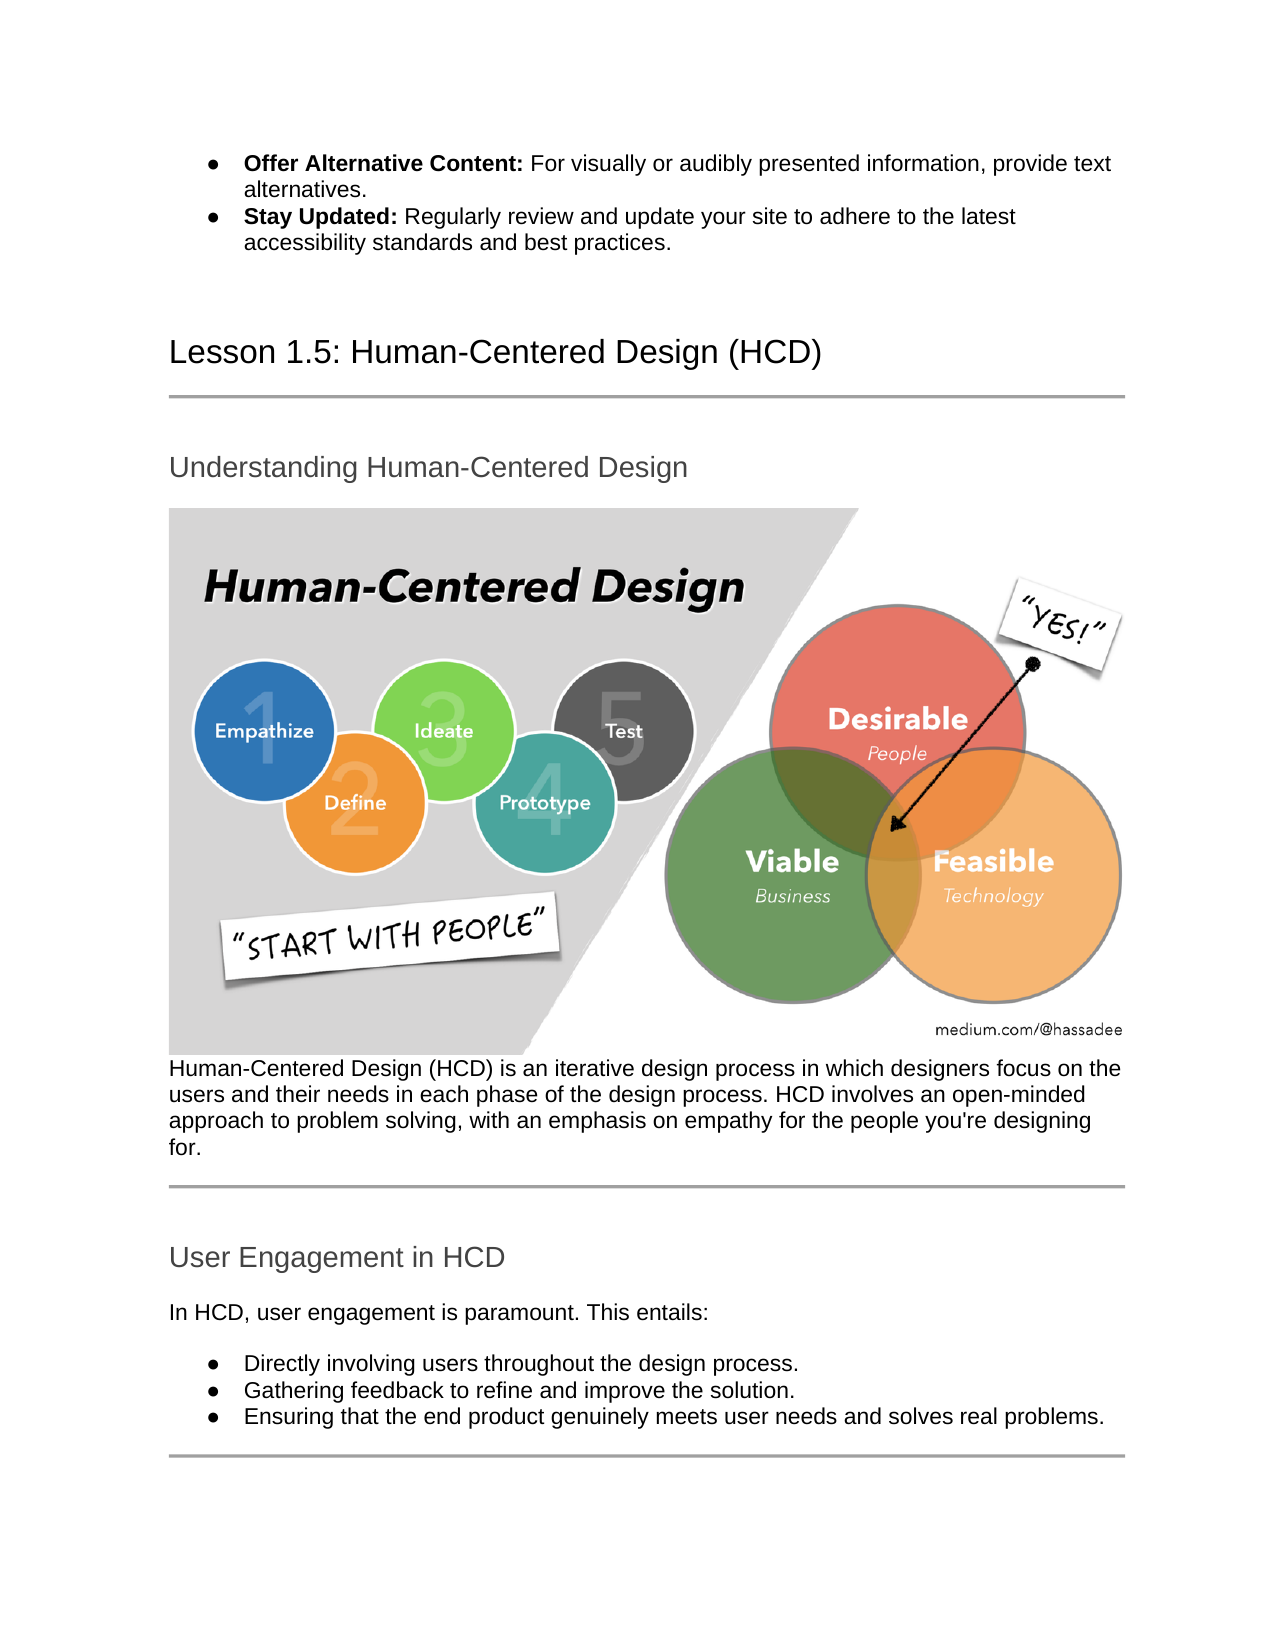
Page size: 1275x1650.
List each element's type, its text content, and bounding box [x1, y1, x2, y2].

subtitle User Engagement in HCD [169, 1240, 1125, 1274]
list Offer Alternative Content: For visually or audibly presented information, provide text alternatives. [206, 150, 1125, 203]
list Stay Updated: Regularly review and update your site to adhere to the latest accessibility standards and best practices. [206, 203, 1125, 255]
subtitle Lesson 1.5: Human-Centered Design (HCD) [169, 332, 1125, 370]
text Human-Centered Design (HCD) is an iterative design process in which designers focus on the users and their needs in each phase of the design process. HCD involves an open-minded approach to problem solving, with an emphasis on empathy for the people you're designing for. [169, 1055, 1125, 1160]
text In HCD, user engagement is paramount. This entails: [169, 1299, 1125, 1325]
list Directly involving users throughout the design process. [206, 1350, 1125, 1377]
picture [168, 508, 1144, 1055]
subtitle Understanding Human-Centered Design [169, 450, 1125, 484]
list Ensuring that the end product genuinely meets user needs and solves real problems. [206, 1403, 1125, 1429]
list Gathering feedback to refine and improve the solution. [206, 1377, 1125, 1403]
